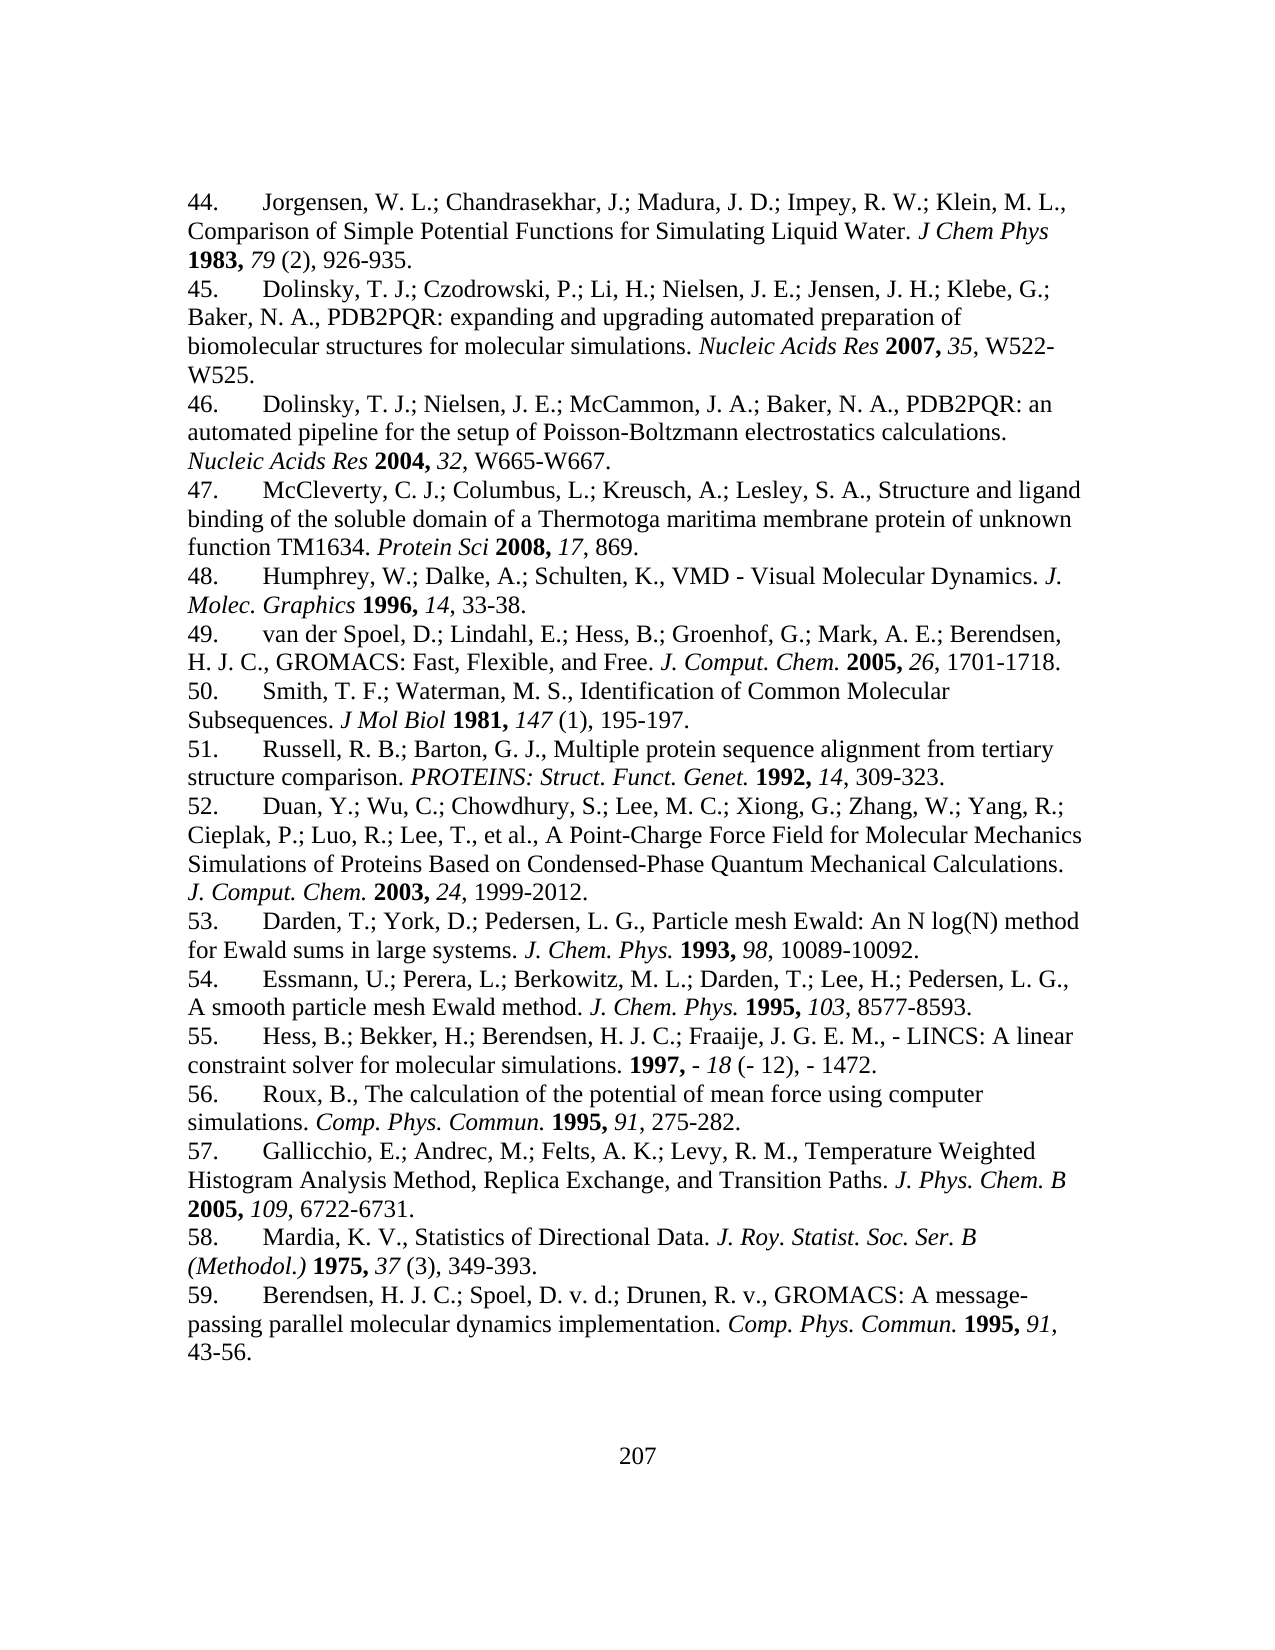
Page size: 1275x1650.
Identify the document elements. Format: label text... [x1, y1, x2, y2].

text 47. McCleverty, C. J.; Columbus, L.; Kreusch, A.; Lesley, S. A., Structure and ligand binding of the soluble domain of a Thermotoga maritima membrane protein of unknown function TM1634. Protein Sci 2008, 17, 869. [187, 475, 1087, 561]
text 48. Humphrey, W.; Dalke, A.; Schulten, K., VMD - Visual Molecular Dynamics. J. Molec. Graphics 1996, 14, 33-38. [187, 561, 1087, 619]
text 44. Jorgensen, W. L.; Chandrasekhar, J.; Madura, J. D.; Impey, R. W.; Klein, M. L., Comparison of Simple Potential Functions for Simulating Liquid Water. J Chem Phys 1983, 79 (2), 926-935. [187, 187, 1087, 274]
text 51. Russell, R. B.; Barton, G. J., Multiple protein sequence alignment from tertiary structure comparison. PROTEINS: Struct. Funct. Genet. 1992, 14, 309-323. [187, 734, 1087, 791]
text 50. Smith, T. F.; Waterman, M. S., Identification of Common Molecular Subsequences. J Mol Biol 1981, 147 (1), 195-197. [187, 676, 1087, 734]
text 57. Gallicchio, E.; Andrec, M.; Felts, A. K.; Levy, R. M., Temperature Weighted Histogram Analysis Method, Replica Exchange, and Transition Paths. J. Phys. Chem. B 2005, 109, 6722-6731. [187, 1136, 1087, 1222]
text 55. Hess, B.; Bekker, H.; Berendsen, H. J. C.; Fraaije, J. G. E. M., - LINCS: A linear constraint solver for molecular simulations. 1997, - 18 (- 12), - 1472. [187, 1021, 1087, 1079]
text 46. Dolinsky, T. J.; Nielsen, J. E.; McCammon, J. A.; Baker, N. A., PDB2PQR: an automated pipeline for the setup of Poisson-Boltzmann electrostatics calculations. Nucleic Acids Res 2004, 32, W665-W667. [187, 389, 1087, 475]
text 59. Berendsen, H. J. C.; Spoel, D. v. d.; Drunen, R. v., GROMACS: A message-passing parallel molecular dynamics implementation. Comp. Phys. Commun. 1995, 91, 43-56. [187, 1280, 1087, 1366]
text 56. Roux, B., The calculation of the potential of mean force using computer simulations. Comp. Phys. Commun. 1995, 91, 275-282. [187, 1079, 1087, 1136]
text 53. Darden, T.; York, D.; Pedersen, L. G., Particle mesh Ewald: An N log(N) method for Ewald sums in large systems. J. Chem. Phys. 1993, 98, 10089-10092. [187, 906, 1087, 964]
text 58. Mardia, K. V., Statistics of Directional Data. J. Roy. Statist. Soc. Ser. B (Methodol.) 1975, 37 (3), 349-393. [187, 1222, 1087, 1280]
text 52. Duan, Y.; Wu, C.; Chowdhury, S.; Lee, M. C.; Xiong, G.; Zhang, W.; Yang, R.; Cieplak, P.; Luo, R.; Lee, T., et al., A Point-Charge Force Field for Molecular Mechanics Simulations of Proteins Based on Condensed-Phase Quantum Mechanical Calculations. J. Comput. Chem. 2003, 24, 1999-2012. [187, 791, 1087, 906]
text 45. Dolinsky, T. J.; Czodrowski, P.; Li, H.; Nielsen, J. E.; Jensen, J. H.; Klebe, G.; Baker, N. A., PDB2PQR: expanding and upgrading automated preparation of biomolecular structures for molecular simulations. Nucleic Acids Res 2007, 35, W522-W525. [187, 274, 1087, 389]
text 49. van der Spoel, D.; Lindahl, E.; Hess, B.; Groenhof, G.; Mark, A. E.; Berendsen, H. J. C., GROMACS: Fast, Flexible, and Free. J. Comput. Chem. 2005, 26, 1701-1718. [187, 619, 1087, 676]
text 54. Essmann, U.; Perera, L.; Berkowitz, M. L.; Darden, T.; Lee, H.; Pedersen, L. G., A smooth particle mesh Ewald method. J. Chem. Phys. 1995, 103, 8577-8593. [187, 964, 1087, 1021]
